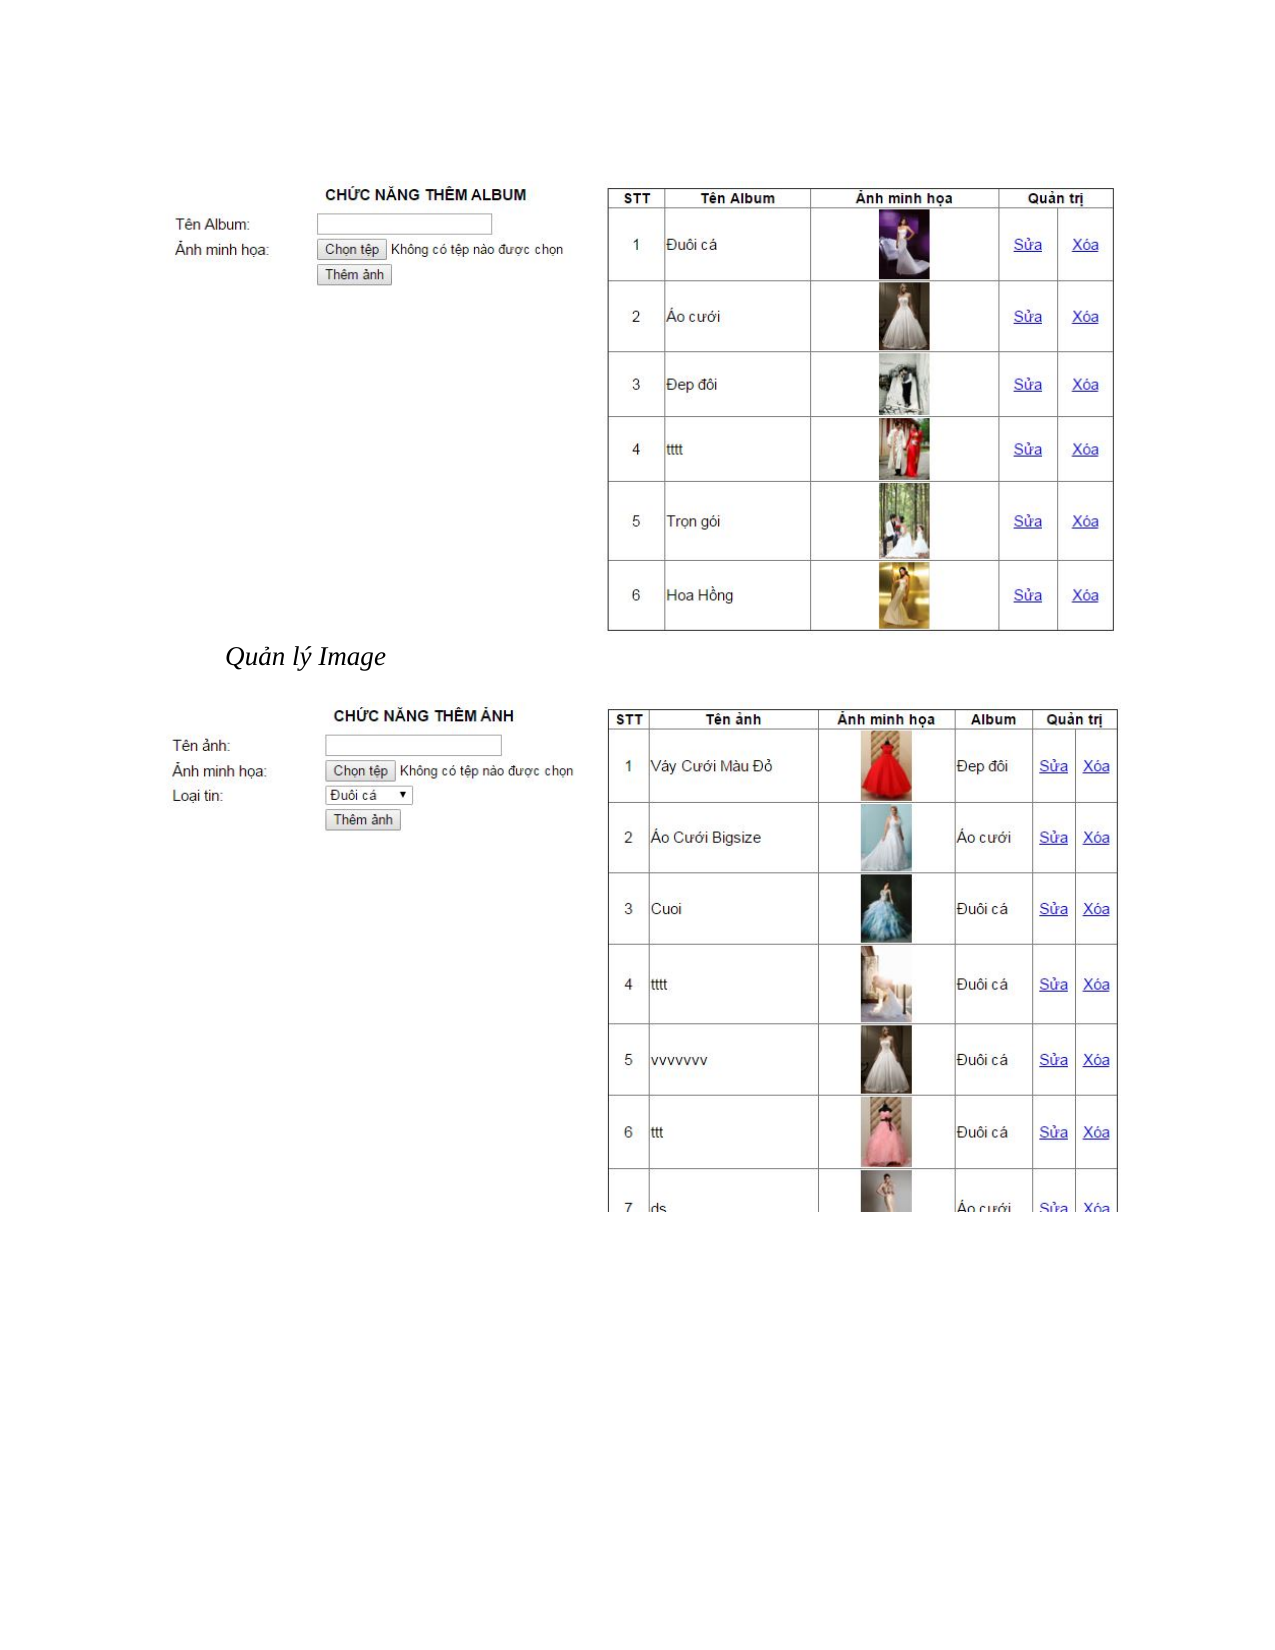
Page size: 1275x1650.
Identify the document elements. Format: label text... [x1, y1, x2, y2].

picture [150, 702, 1125, 1212]
text Quản lý Image [150, 641, 1125, 671]
picture [150, 181, 1125, 641]
